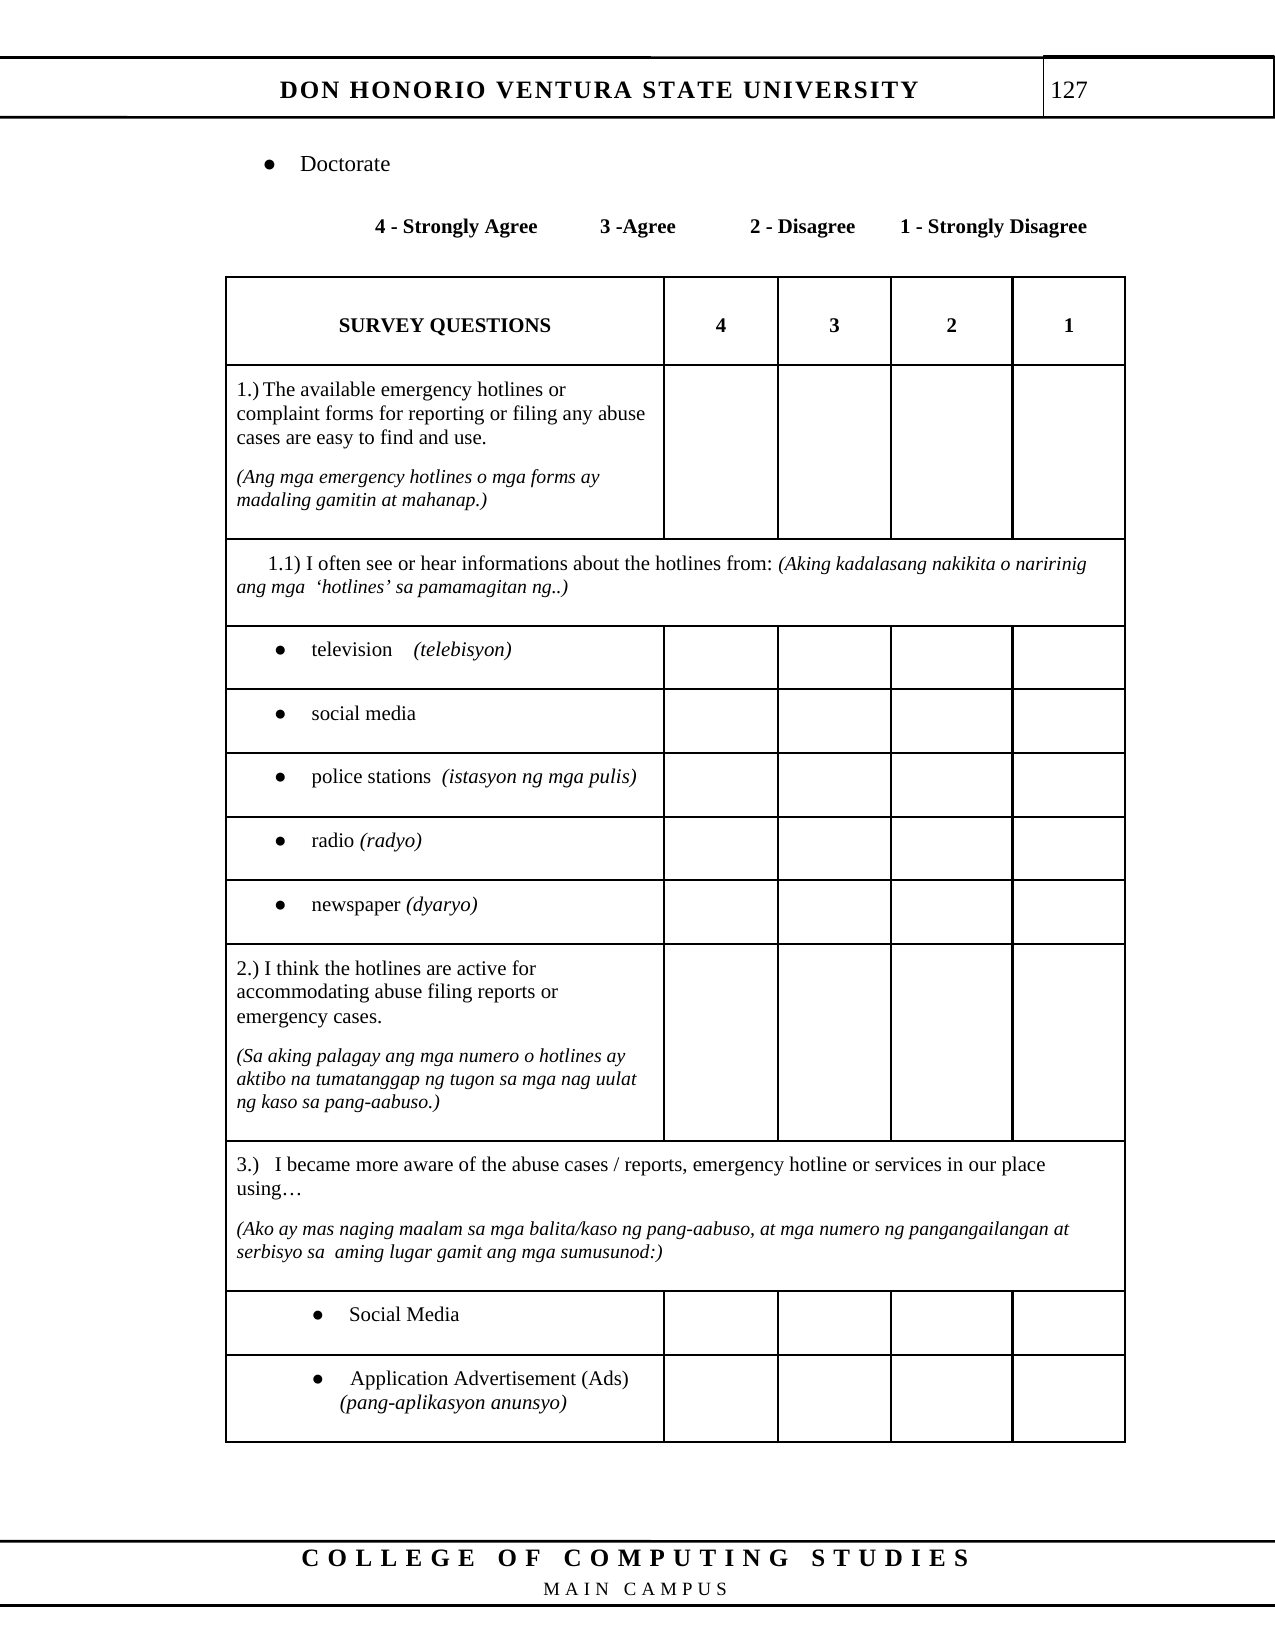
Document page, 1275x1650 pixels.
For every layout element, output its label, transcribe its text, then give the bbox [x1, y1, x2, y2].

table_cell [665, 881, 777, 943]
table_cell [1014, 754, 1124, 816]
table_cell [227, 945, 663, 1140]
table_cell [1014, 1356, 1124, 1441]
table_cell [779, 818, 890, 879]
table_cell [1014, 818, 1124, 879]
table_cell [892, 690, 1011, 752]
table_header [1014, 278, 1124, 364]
list Doctorate [262, 150, 1087, 176]
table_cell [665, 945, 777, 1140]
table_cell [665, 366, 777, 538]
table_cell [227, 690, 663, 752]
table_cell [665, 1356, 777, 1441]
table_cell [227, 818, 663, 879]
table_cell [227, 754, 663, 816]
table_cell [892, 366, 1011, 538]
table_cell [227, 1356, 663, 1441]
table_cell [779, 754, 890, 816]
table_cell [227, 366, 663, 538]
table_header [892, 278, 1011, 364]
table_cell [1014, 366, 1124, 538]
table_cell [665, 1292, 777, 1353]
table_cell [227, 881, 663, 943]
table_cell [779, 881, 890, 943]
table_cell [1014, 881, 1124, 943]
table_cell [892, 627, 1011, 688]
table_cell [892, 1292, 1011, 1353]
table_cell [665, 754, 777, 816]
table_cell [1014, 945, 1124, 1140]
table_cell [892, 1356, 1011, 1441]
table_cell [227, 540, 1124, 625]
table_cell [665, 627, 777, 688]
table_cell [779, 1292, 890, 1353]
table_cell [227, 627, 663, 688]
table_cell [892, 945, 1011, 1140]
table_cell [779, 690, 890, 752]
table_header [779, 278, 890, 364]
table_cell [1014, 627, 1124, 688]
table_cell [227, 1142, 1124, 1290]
text 4 - Strongly Agree 3 -Agree 2 - Disagree 1 - Strongly Disagree [300, 214, 1087, 238]
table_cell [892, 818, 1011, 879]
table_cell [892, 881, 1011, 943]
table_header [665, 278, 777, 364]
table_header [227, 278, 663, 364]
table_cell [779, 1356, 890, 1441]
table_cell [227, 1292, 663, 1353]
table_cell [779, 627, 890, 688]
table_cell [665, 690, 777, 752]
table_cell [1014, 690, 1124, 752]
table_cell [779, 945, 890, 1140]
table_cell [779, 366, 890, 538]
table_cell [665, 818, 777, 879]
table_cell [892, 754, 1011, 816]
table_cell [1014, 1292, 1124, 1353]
